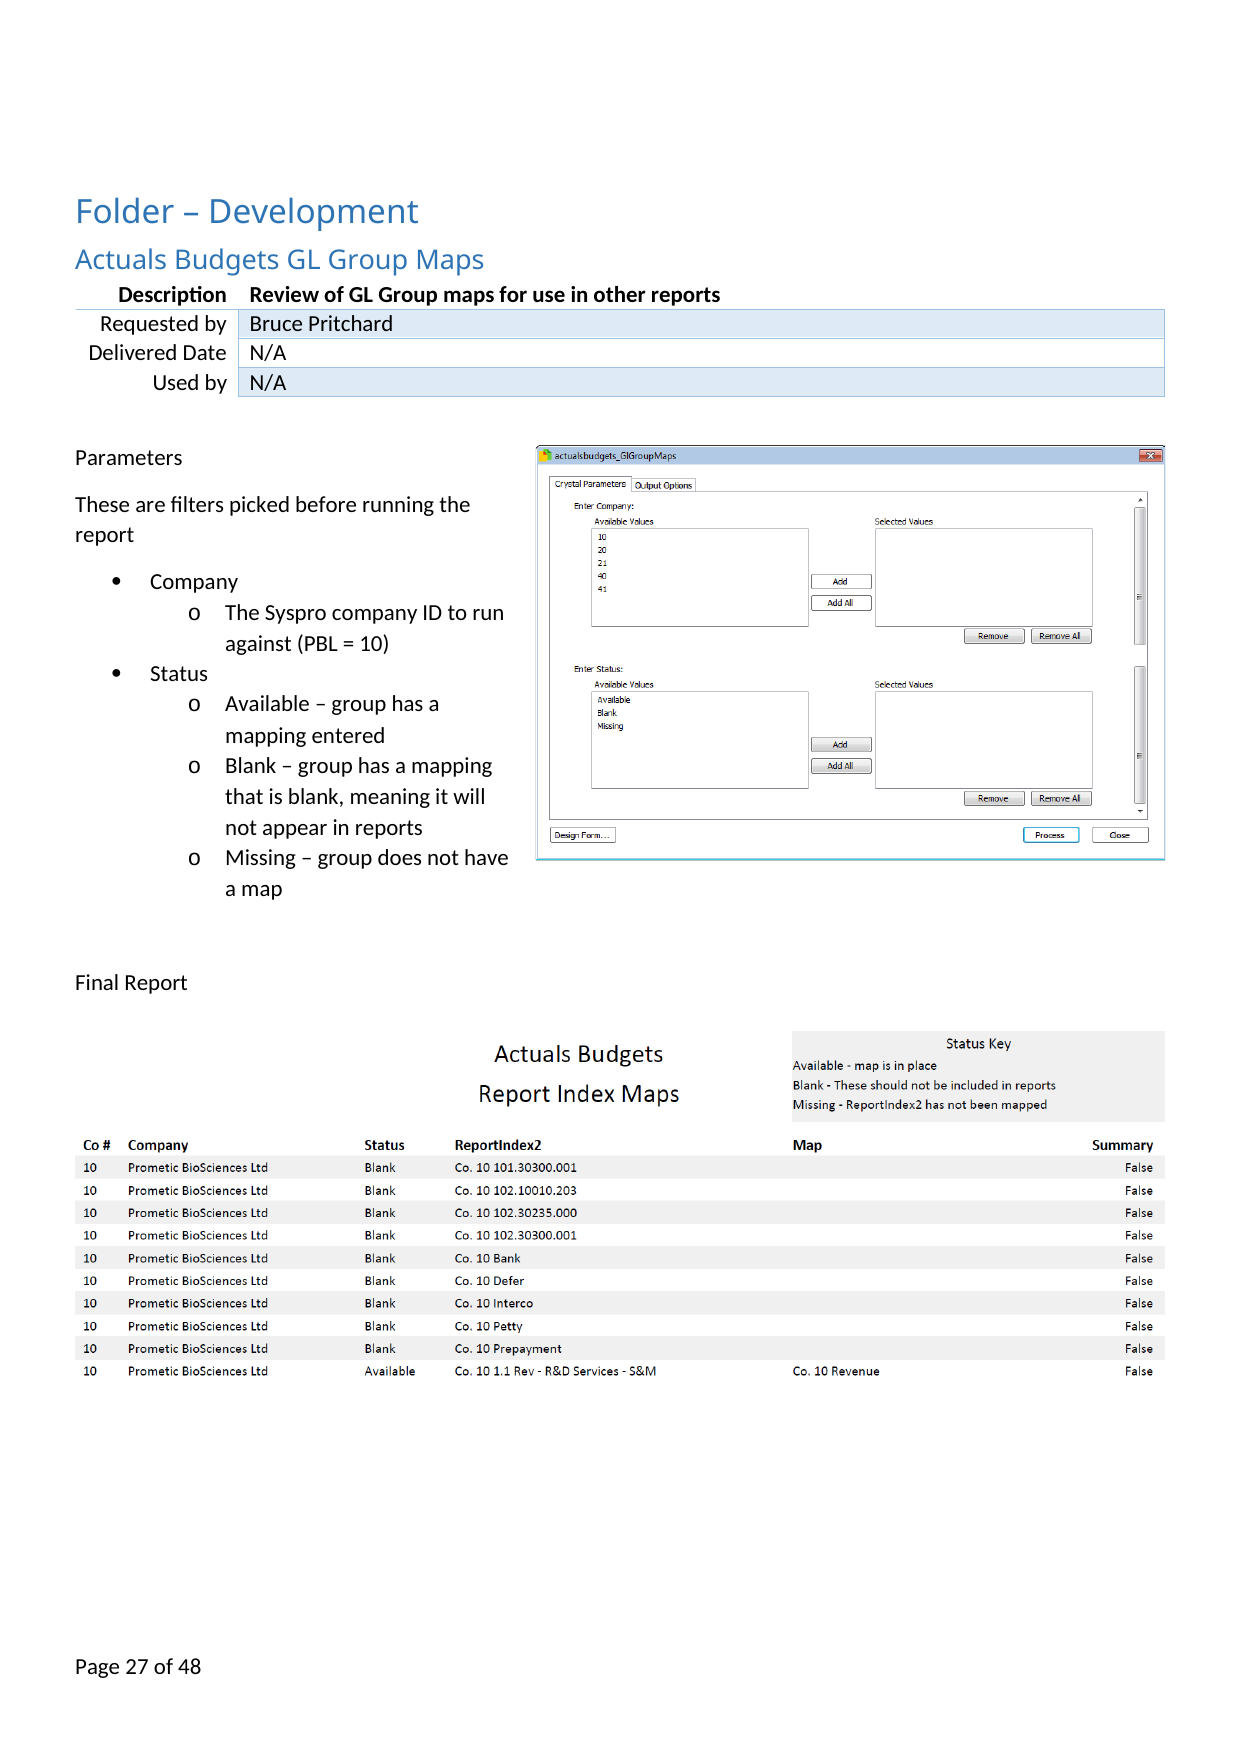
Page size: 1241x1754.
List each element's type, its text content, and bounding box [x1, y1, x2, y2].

picture [75, 1014, 1166, 1380]
subtitle Actuals Budgets GL Group Maps [75, 241, 1165, 277]
table_header Review of GL Group maps for use in other reports [238, 280, 1165, 308]
text Parameters [75, 443, 1165, 472]
text These are filters picked before running the report [75, 490, 535, 549]
list Company [112, 567, 535, 596]
list The Syspro company ID to run against (PBL = 10) [187, 598, 535, 657]
picture [535, 445, 1166, 861]
list Blank – group has a mapping that is blank, meaning it will not appear in reports [187, 751, 535, 841]
table_cell N/A [239, 368, 1164, 396]
table_header Description [76, 280, 238, 308]
subtitle Folder – Development [75, 187, 1165, 233]
text Final Report [75, 968, 1165, 996]
table_cell Delivered Date [76, 338, 238, 367]
table_cell Used by [76, 367, 238, 396]
list Status [112, 659, 535, 687]
list Available – group has a mapping entered [187, 689, 535, 749]
list Missing – group does not have a map [187, 843, 1165, 902]
table_cell Requested by [76, 310, 238, 337]
table_cell Bruce Pritchard [239, 310, 1164, 337]
table_cell N/A [239, 339, 1164, 367]
